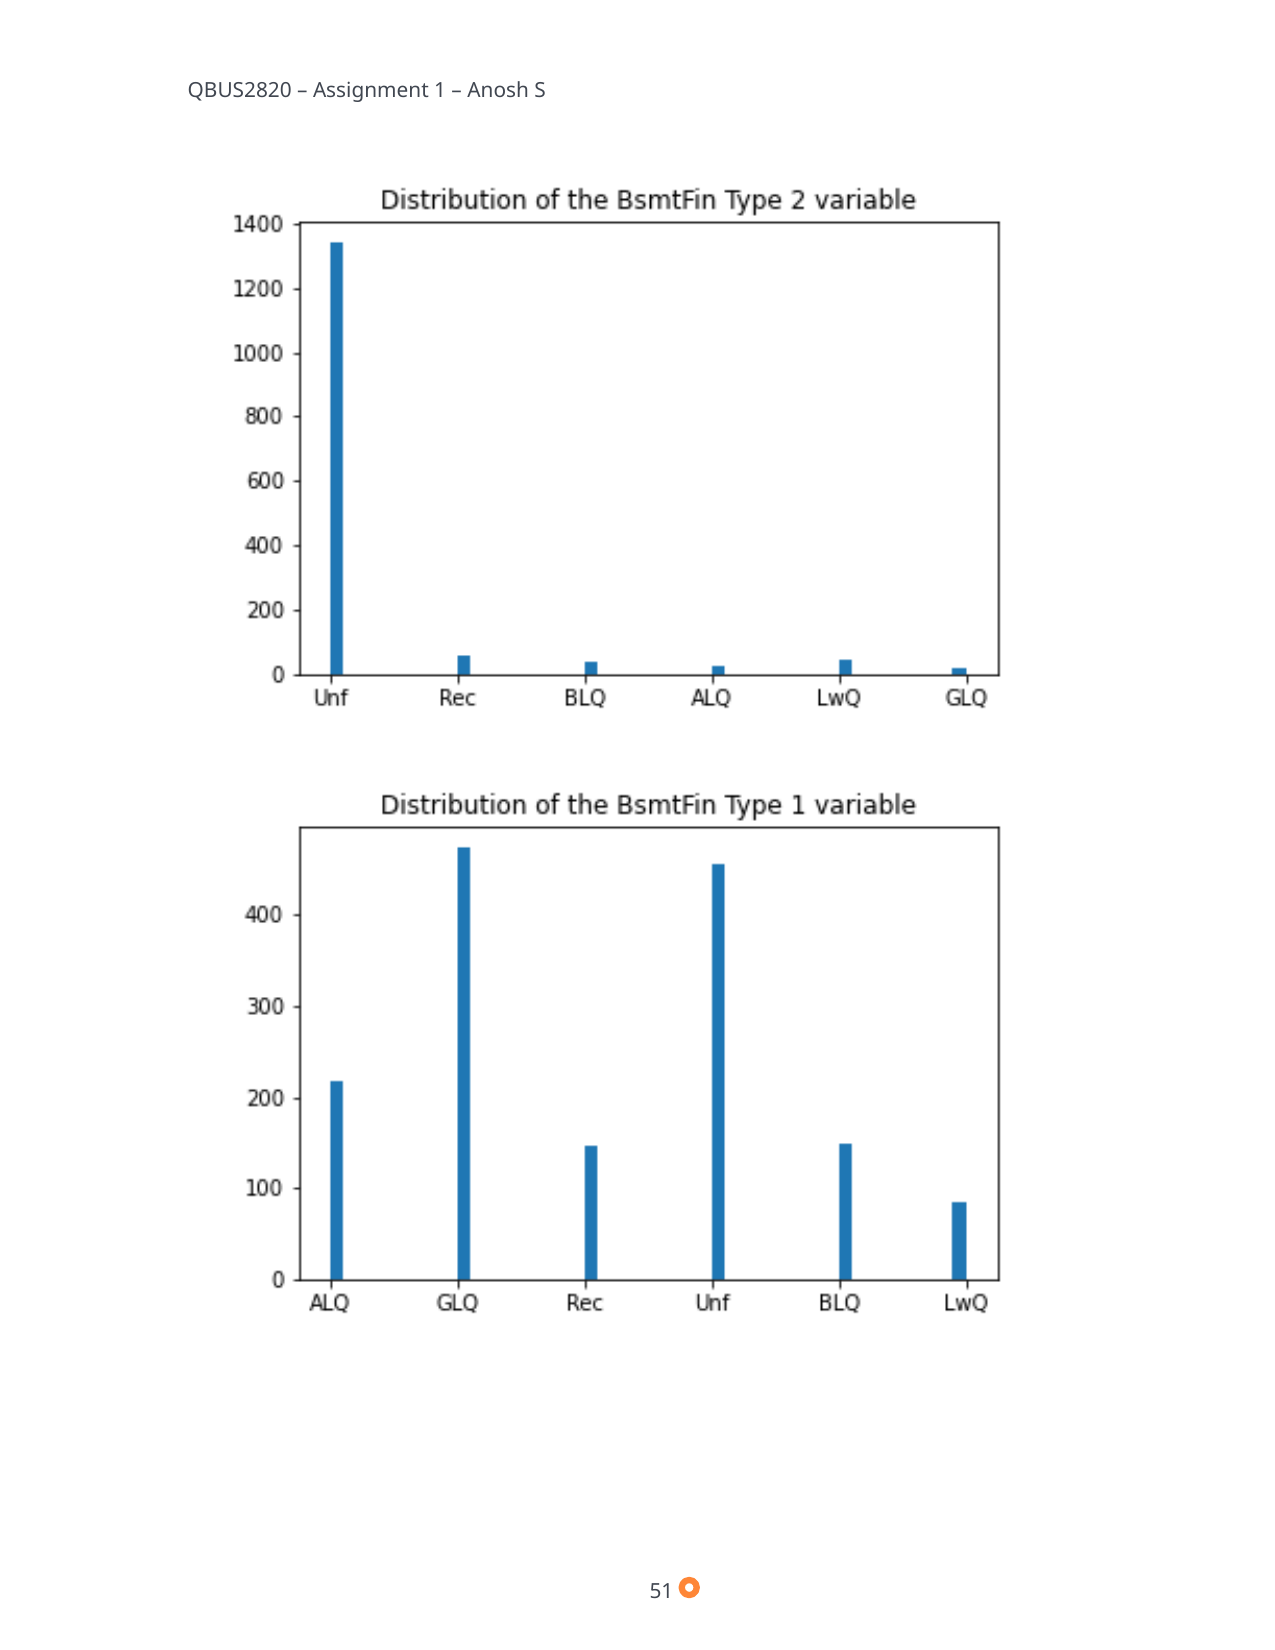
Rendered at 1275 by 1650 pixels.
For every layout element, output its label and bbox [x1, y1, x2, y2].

picture [187, 150, 1088, 750]
picture [187, 754, 1088, 1355]
